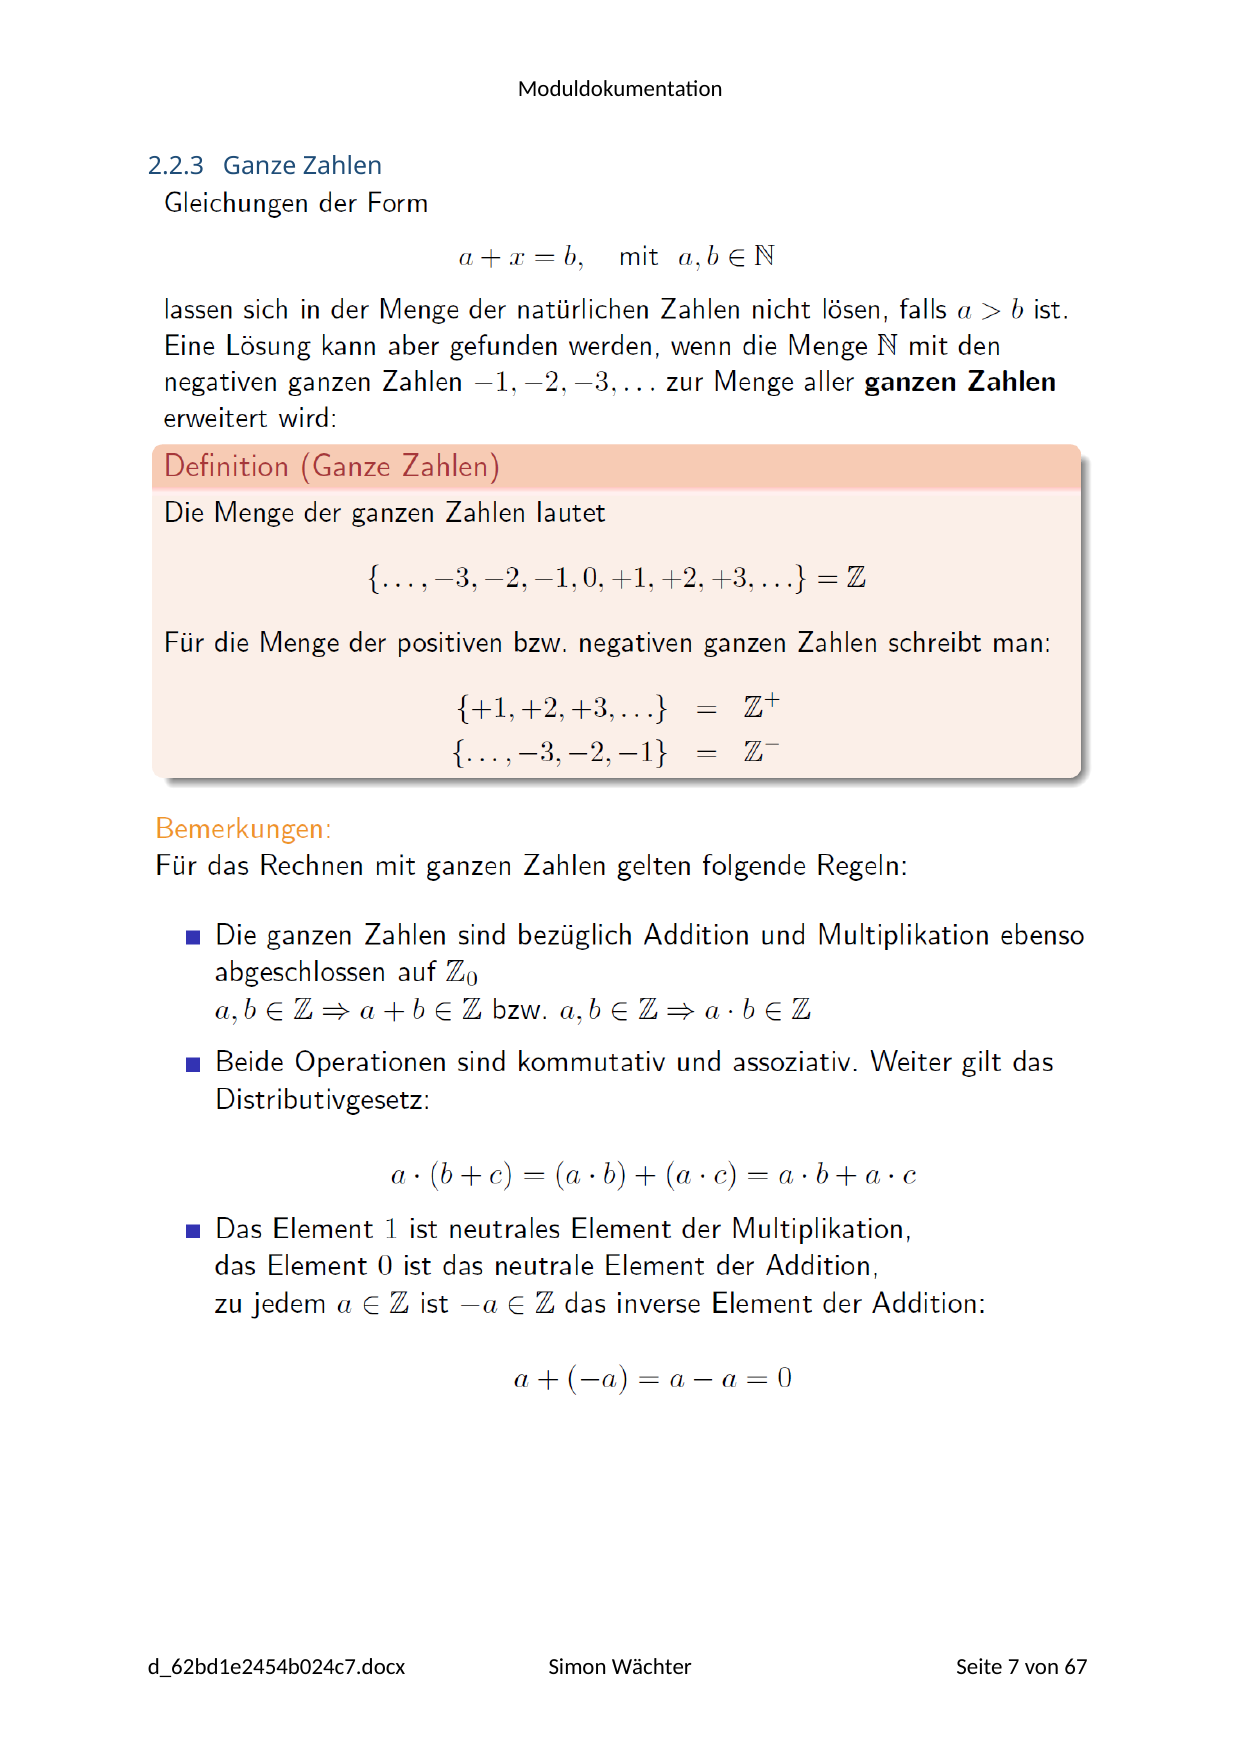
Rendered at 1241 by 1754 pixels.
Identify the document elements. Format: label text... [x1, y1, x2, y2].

picture [147, 184, 1093, 791]
subtitle Ganze Zahlen [148, 148, 1093, 182]
picture [147, 809, 1093, 1400]
